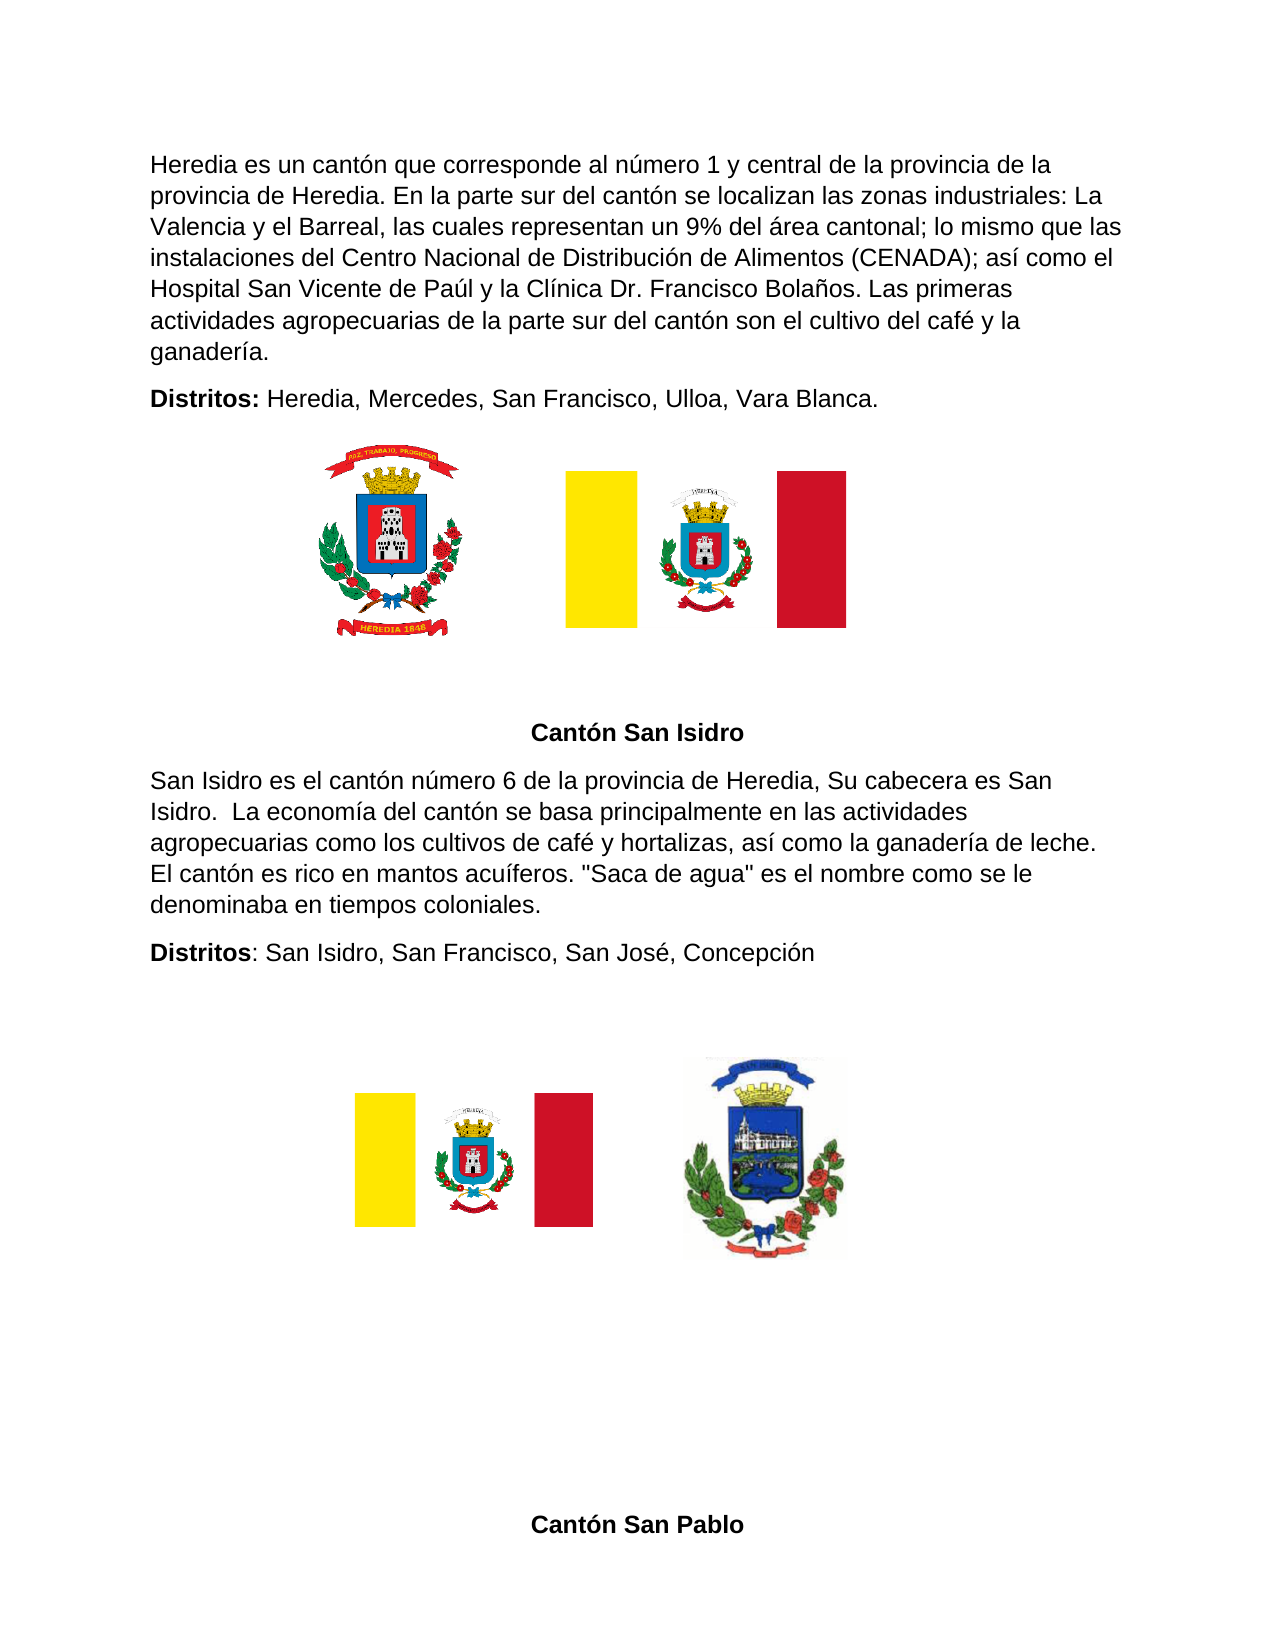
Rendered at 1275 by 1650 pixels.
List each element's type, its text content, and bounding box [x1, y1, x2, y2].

text Cantón San Pablo [150, 1510, 1125, 1539]
text Distritos: San Isidro, San Francisco, San José, Concepción [150, 938, 1125, 967]
picture [318, 445, 464, 636]
picture [354, 1093, 593, 1227]
picture [565, 471, 847, 628]
text San Isidro es el cantón número 6 de la provincia de Heredia, Su cabecera es San Isidro. La economía del cantón se basa principalmente en las actividades agropecuarias como los cultivos de café y hortalizas, así como la ganadería de leche. El cantón es rico en mantos acuíferos. "Saca de agua" es el nombre como se le denominaba en tiempos coloniales. [150, 766, 1125, 919]
text Cantón San Isidro [150, 718, 1125, 747]
text Heredia es un cantón que corresponde al número 1 y central de la provincia de la provincia de Heredia. En la parte sur del cantón se localizan las zonas industriales: La Valencia y el Barreal, las cuales representan un 9% del área cantonal; lo mismo que las instalaciones del Centro Nacional de Distribución de Alimentos (CENADA); así como el Hospital San Vicente de Paúl y la Clínica Dr. Francisco Bolaños. Las primeras actividades agropecuarias de la parte sur del cantón son el cultivo del café y la ganadería. [150, 150, 1125, 365]
text Distritos: Heredia, Mercedes, San Francisco, Ulloa, Vara Blanca. [150, 384, 1125, 413]
picture [673, 1057, 851, 1267]
